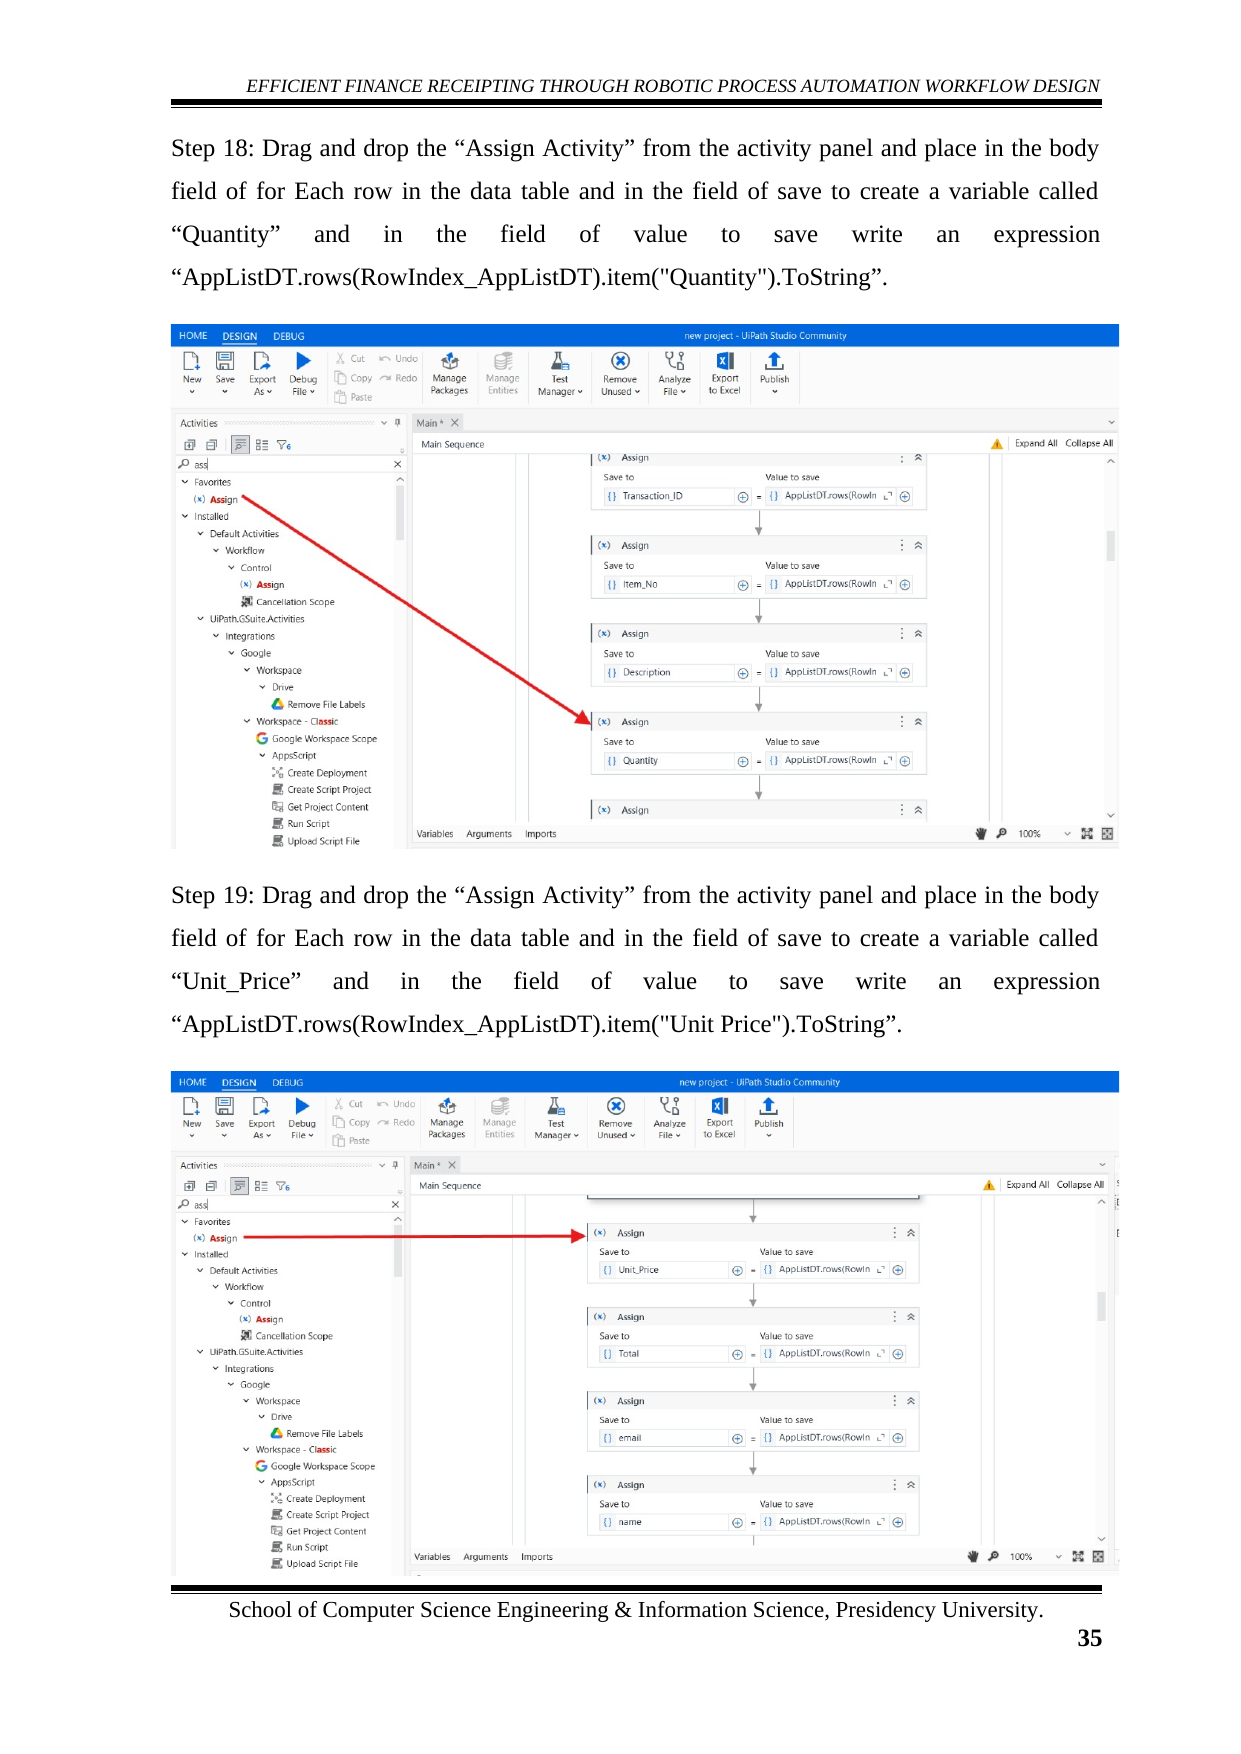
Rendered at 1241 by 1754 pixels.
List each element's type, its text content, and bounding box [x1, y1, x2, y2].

text Step 19: Drag and drop the “Assign Activity” from the activity panel and place in the body field of for Each row in the data table and in the field of save to create a variable called “Unit_Price” and in the field of value to save write an expression “AppListDT.rows(RowIndex_AppListDT).item("Unit Price").ToString”. [171, 880, 1101, 1038]
text Step 18: Drag and drop the “Assign Activity” from the activity panel and place in the body field of for Each row in the data table and in the field of save to create a variable called “Quantity” and in the field of value to save write an expression “AppListDT.rows(RowIndex_AppListDT).item("Quantity").ToString”. [171, 133, 1101, 291]
picture [170, 1071, 1120, 1576]
picture [170, 324, 1120, 849]
